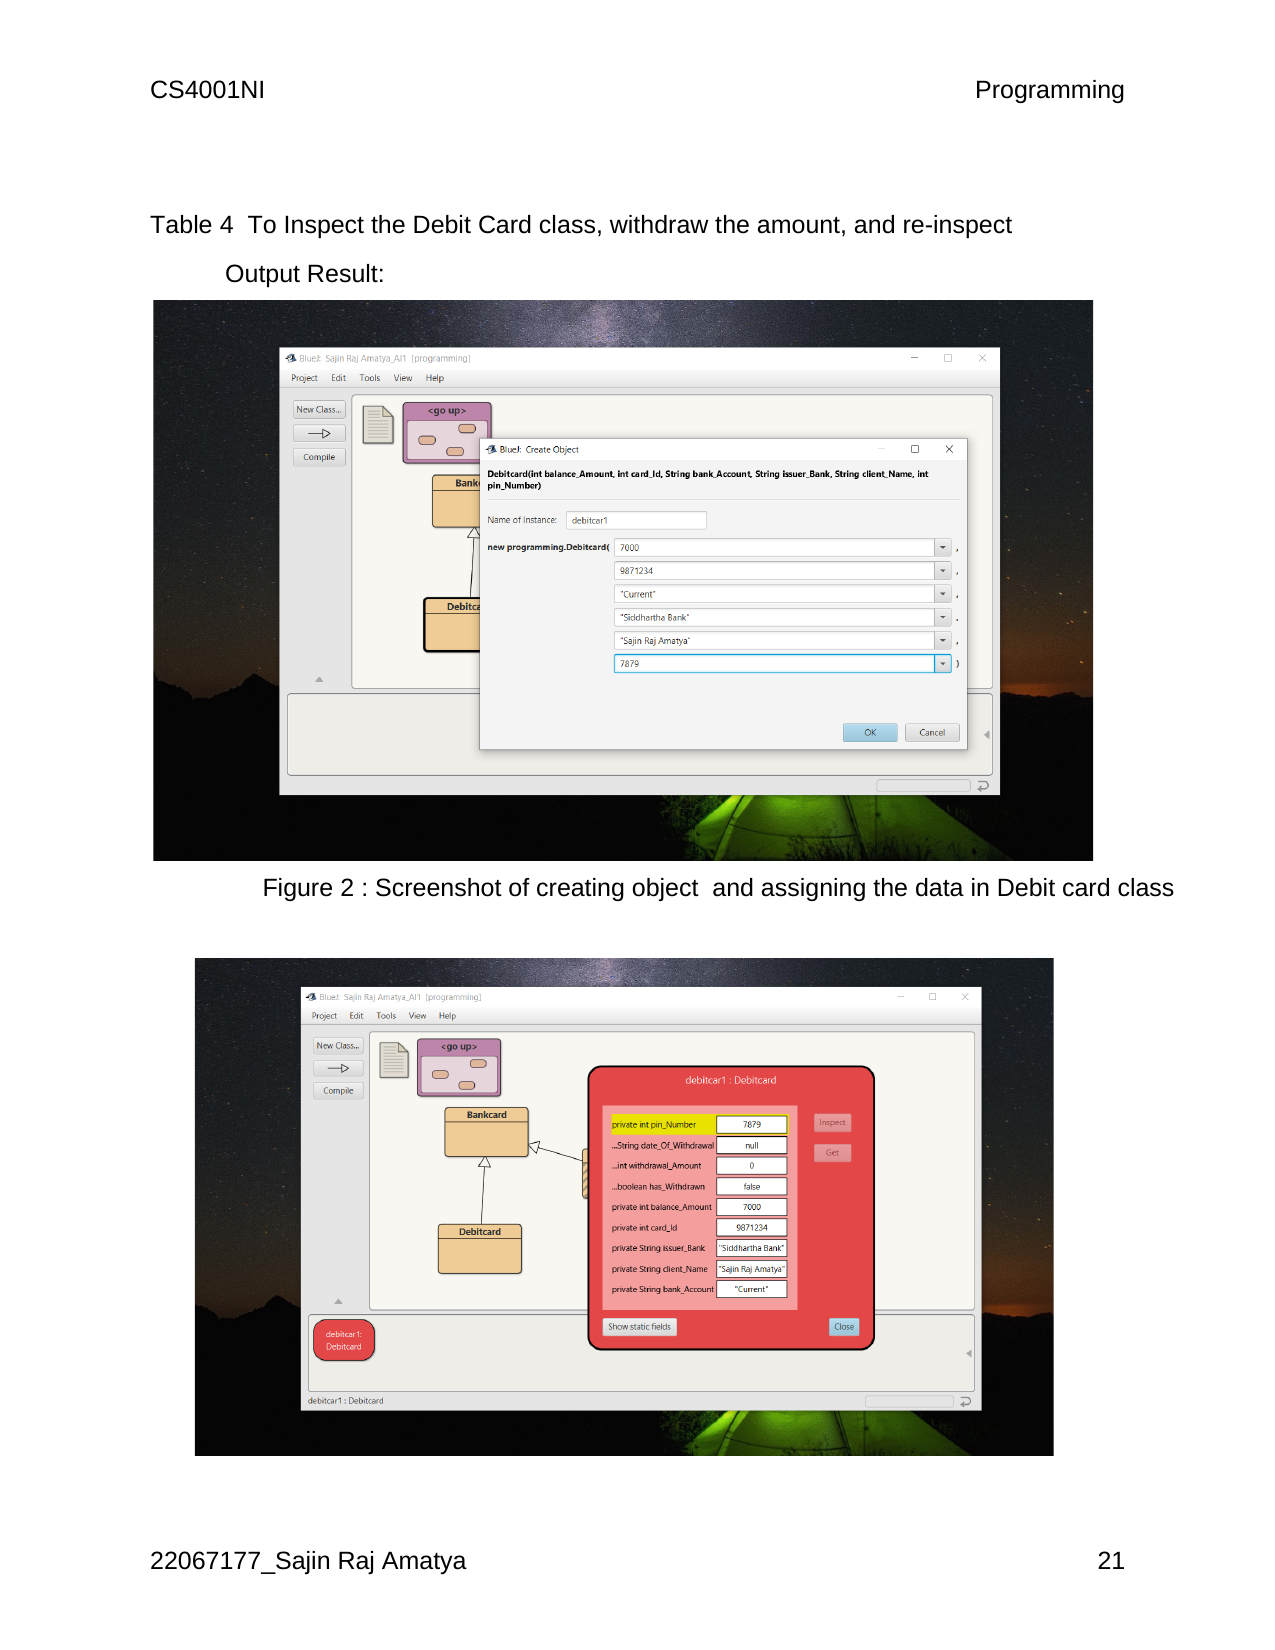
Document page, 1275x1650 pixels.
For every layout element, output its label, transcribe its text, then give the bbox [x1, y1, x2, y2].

text Table 4 To Inspect the Debit Card class, withdraw the amount, and re-inspect [150, 210, 1125, 238]
picture [152, 300, 1093, 861]
text Output Result: [225, 259, 1237, 288]
picture [194, 958, 1054, 1455]
